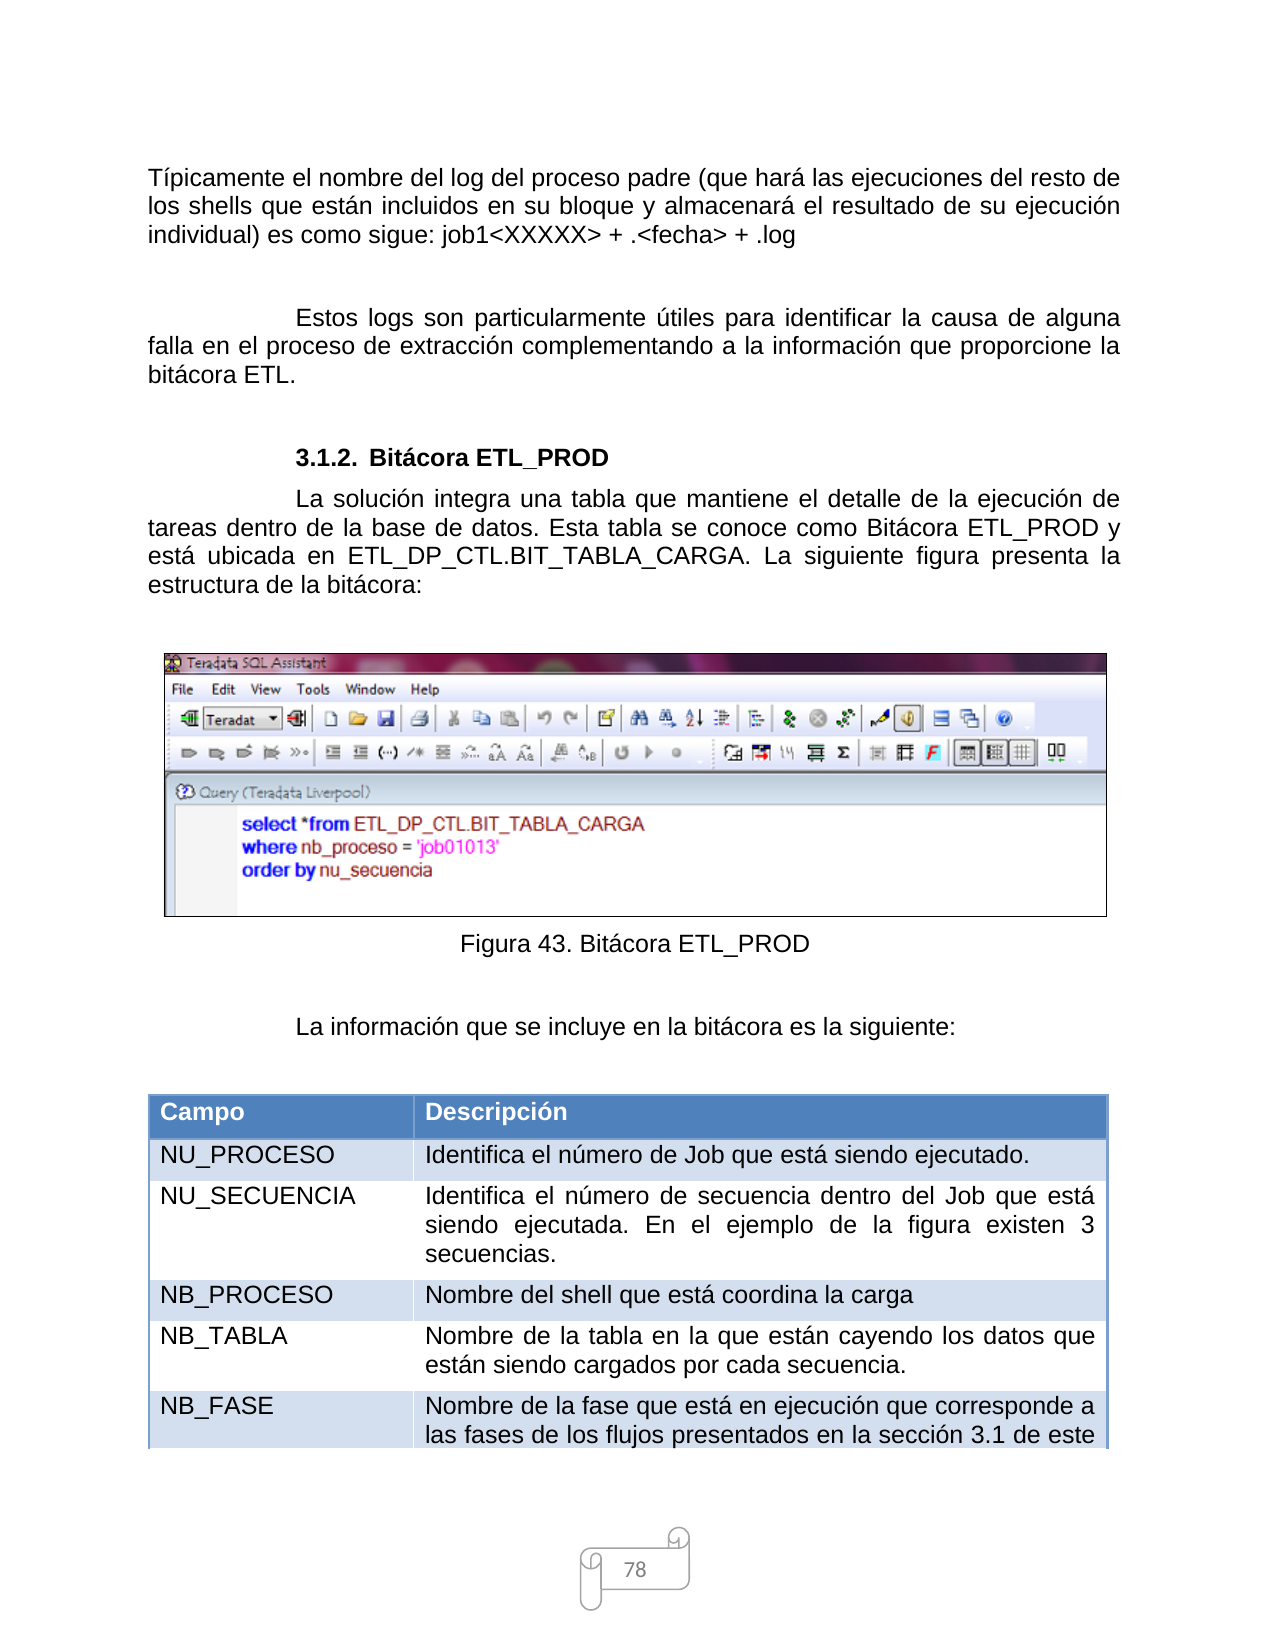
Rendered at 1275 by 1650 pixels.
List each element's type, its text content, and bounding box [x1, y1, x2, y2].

picture [165, 654, 1106, 916]
text Figura 43. Bitácora ETL_PROD [148, 929, 1122, 958]
table_cell NU_PROCESO [150, 1140, 413, 1181]
table_cell NU_SECUENCIA [150, 1181, 413, 1280]
table_cell Identifica el número de secuencia dentro del Job que está siendo ejecutada. En el ejemplo de la figura existen 3 secuencias. [414, 1181, 1106, 1280]
text La solución integra una tabla que mantiene el detalle de la ejecución de tareas dentro de la base de datos. Esta tabla se conoce como Bitácora ETL_PROD y está ubicada en ETL_DP_CTL.BIT_TABLA_CARGA. La siguiente figura presenta la estructura de la bitácora: [148, 484, 1122, 599]
text La información que se incluye en la bitácora es la siguiente: [148, 1012, 1122, 1041]
table_cell NB_FASE [150, 1391, 413, 1448]
table_cell Nombre del shell que está coordina la carga [414, 1280, 1106, 1321]
table_cell Nombre de la tabla en la que están cayendo los datos que están siendo cargados por cada secuencia. [414, 1321, 1106, 1391]
table_header Campo [150, 1096, 413, 1138]
text Estos logs son particularmente útiles para identificar la causa de alguna falla en el proceso de extracción complementando a la información que proporcione la bitácora ETL. [148, 302, 1122, 389]
table_cell NB_TABLA [150, 1321, 413, 1391]
table_header Descripción [415, 1096, 1106, 1138]
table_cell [414, 1391, 1106, 1448]
subtitle Bitácora ETL_PROD [148, 442, 1122, 471]
table_cell NB_PROCESO [150, 1280, 413, 1321]
table_cell Identifica el número de Job que está siendo ejecutado. [414, 1140, 1106, 1181]
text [148, 162, 1122, 249]
